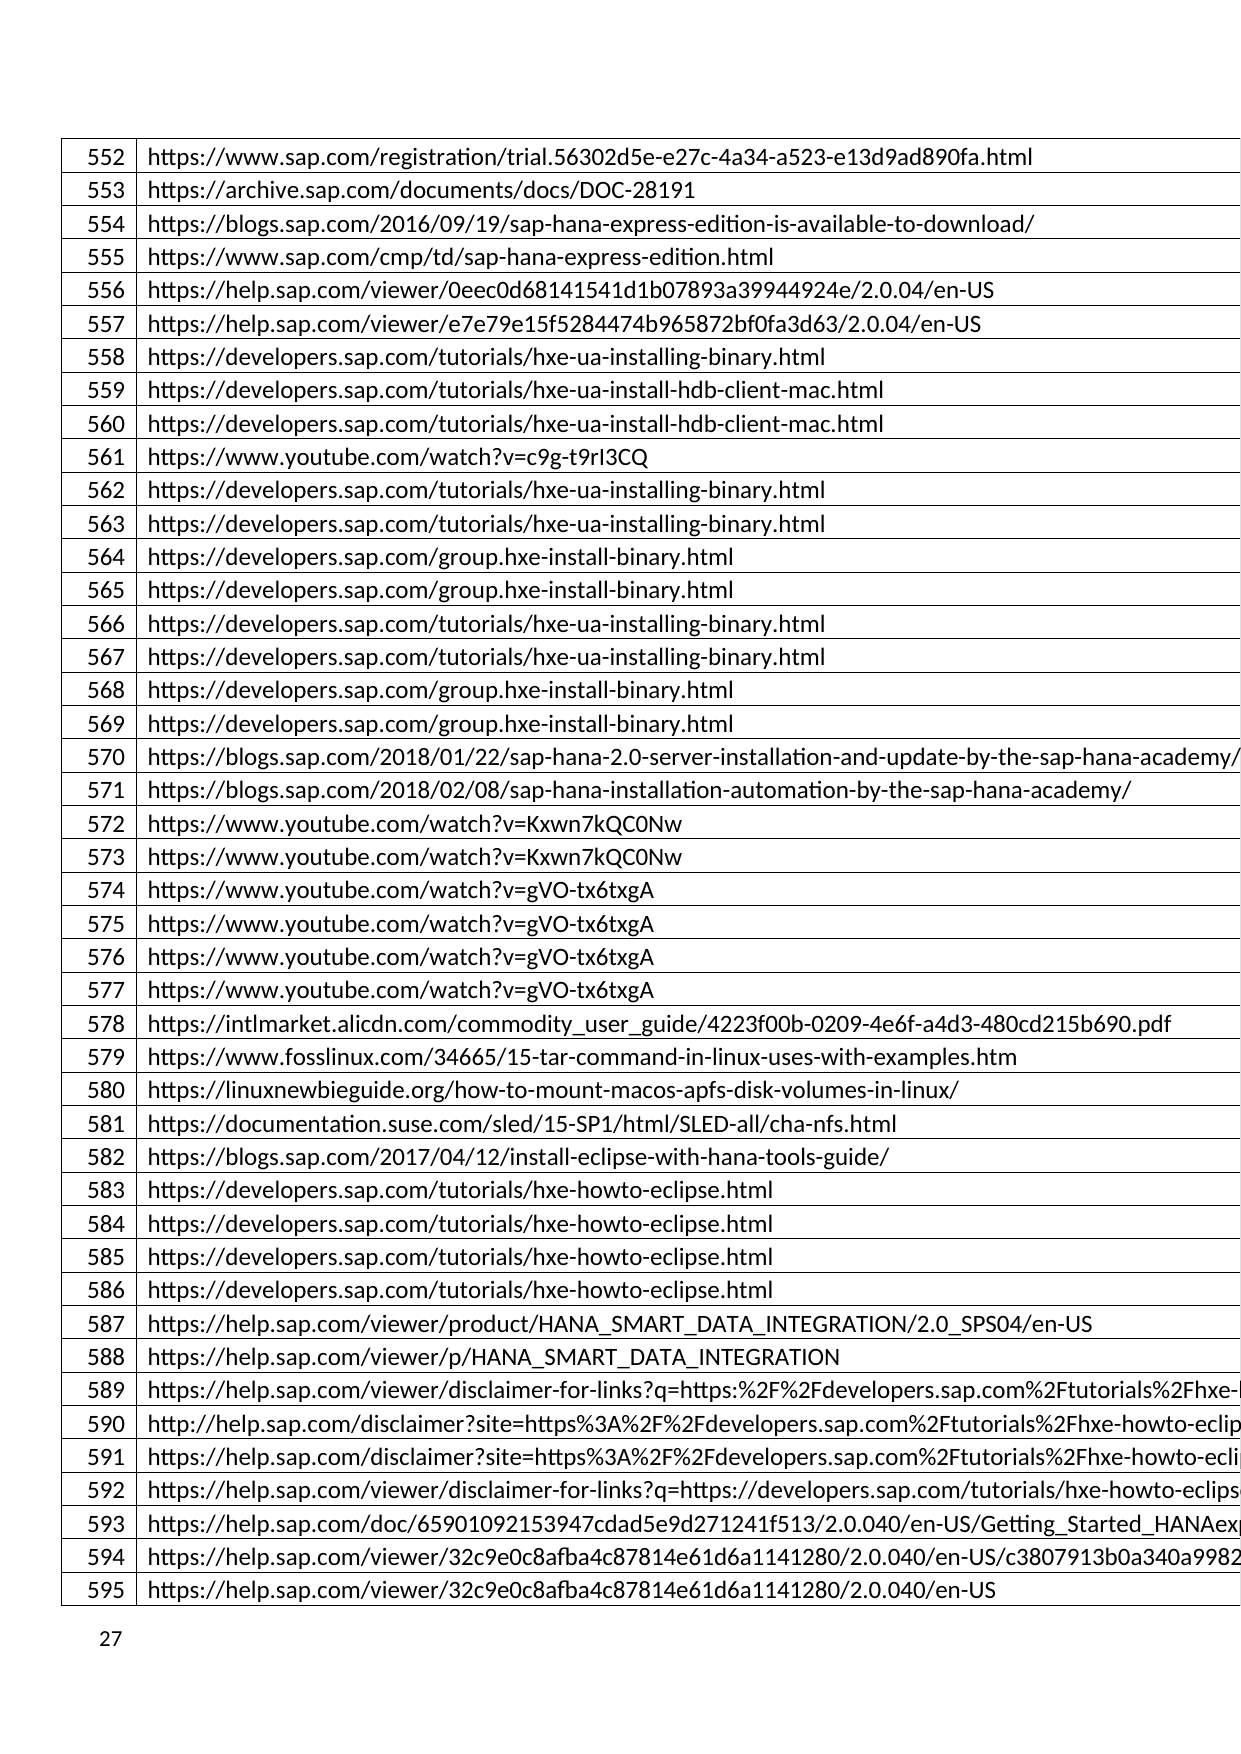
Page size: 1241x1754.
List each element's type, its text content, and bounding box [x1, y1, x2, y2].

table_cell 552 [62, 139, 136, 172]
table_cell https://developers.sap.com/group.hxe-install-binary.html [137, 573, 1240, 605]
table_cell https://help.sap.com/disclaimer?site=https%3A%2F%2Fdevelopers.sap.com%2Ftutorials%2Fhxe-howto-eclipse.html [137, 1439, 1240, 1472]
table_cell https://archive.sap.com/documents/docs/DOC-28191 [137, 173, 1240, 205]
table_cell 561 [62, 439, 136, 472]
table_cell 567 [62, 639, 136, 672]
table_cell https://developers.sap.com/tutorials/hxe-howto-eclipse.html [137, 1173, 1240, 1205]
table_cell 557 [62, 306, 136, 338]
table_cell https://blogs.sap.com/2017/04/12/install-eclipse-with-hana-tools-guide/ [137, 1139, 1240, 1172]
table_cell 579 [62, 1039, 136, 1072]
table_cell 574 [62, 873, 136, 905]
table_cell 587 [62, 1306, 136, 1338]
table_cell 563 [62, 506, 136, 538]
table_cell https://www.sap.com/registration/trial.56302d5e-e27c-4a34-a523-e13d9ad890fa.html [137, 139, 1240, 172]
table_cell https://developers.sap.com/group.hxe-install-binary.html [137, 539, 1240, 572]
table_cell https://developers.sap.com/tutorials/hxe-ua-install-hdb-client-mac.html [137, 406, 1240, 438]
table_cell https://developers.sap.com/tutorials/hxe-howto-eclipse.html [137, 1206, 1240, 1238]
table_cell https://developers.sap.com/tutorials/hxe-ua-installing-binary.html [137, 606, 1240, 638]
table_cell https://www.youtube.com/watch?v=c9g-t9rI3CQ [137, 439, 1240, 472]
table_cell https://developers.sap.com/group.hxe-install-binary.html [137, 673, 1240, 705]
table_cell https://www.sap.com/cmp/td/sap-hana-express-edition.html [137, 239, 1240, 272]
table_cell https://help.sap.com/viewer/32c9e0c8afba4c87814e61d6a1141280/2.0.040/en-US [137, 1573, 1240, 1605]
table_cell 558 [62, 339, 136, 372]
table_cell 575 [62, 906, 136, 938]
table_cell https://developers.sap.com/tutorials/hxe-ua-installing-binary.html [137, 339, 1240, 372]
table_cell https://developers.sap.com/tutorials/hxe-ua-installing-binary.html [137, 506, 1240, 538]
table_cell 562 [62, 473, 136, 505]
table_cell 592 [62, 1473, 136, 1505]
table_cell 556 [62, 273, 136, 305]
table_cell https://www.youtube.com/watch?v=gVO-tx6txgA [137, 873, 1240, 905]
table_cell https://www.youtube.com/watch?v=gVO-tx6txgA [137, 906, 1240, 938]
table_cell 581 [62, 1106, 136, 1138]
table_cell https://help.sap.com/viewer/0eec0d68141541d1b07893a39944924e/2.0.04/en-US [137, 273, 1240, 305]
table_cell 593 [62, 1506, 136, 1538]
table_cell 585 [62, 1239, 136, 1272]
table_cell 595 [62, 1573, 136, 1605]
table_cell 555 [62, 239, 136, 272]
table_cell 589 [62, 1373, 136, 1405]
table_cell https://www.fosslinux.com/34665/15-tar-command-in-linux-uses-with-examples.htm [137, 1039, 1240, 1072]
table_cell 594 [62, 1539, 136, 1572]
table_cell 573 [62, 839, 136, 872]
table_cell 576 [62, 939, 136, 972]
table_cell https://help.sap.com/viewer/disclaimer-for-links?q=https://developers.sap.com/tutorials/hxe-howto-eclipse.html [137, 1473, 1240, 1505]
table_cell 565 [62, 573, 136, 605]
table_cell https://blogs.sap.com/2016/09/19/sap-hana-express-edition-is-available-to-download/ [137, 206, 1240, 238]
table_cell 586 [62, 1273, 136, 1305]
table_cell https://help.sap.com/viewer/32c9e0c8afba4c87814e61d6a1141280/2.0.040/en-US/c3807913b0a340a99822bf0d97a01da6.html [137, 1539, 1240, 1572]
table_cell 591 [62, 1439, 136, 1472]
table_cell https://help.sap.com/doc/65901092153947cdad5e9d271241f513/2.0.040/en-US/Getting_Started_HANAexpress_Binary_Installer.pdf [137, 1506, 1240, 1538]
table_cell 577 [62, 973, 136, 1005]
table_cell https://documentation.suse.com/sled/15-SP1/html/SLED-all/cha-nfs.html [137, 1106, 1240, 1138]
table_cell 578 [62, 1006, 136, 1038]
table_cell https://developers.sap.com/group.hxe-install-binary.html [137, 706, 1240, 738]
table_cell https://intlmarket.alicdn.com/commodity_user_guide/4223f00b-0209-4e6f-a4d3-480cd215b690.pdf [137, 1006, 1240, 1038]
table_cell 559 [62, 373, 136, 405]
table_cell https://developers.sap.com/tutorials/hxe-howto-eclipse.html [137, 1239, 1240, 1272]
table_cell https://help.sap.com/viewer/product/HANA_SMART_DATA_INTEGRATION/2.0_SPS04/en-US [137, 1306, 1240, 1338]
table_cell 570 [62, 739, 136, 772]
table_cell http://help.sap.com/disclaimer?site=https%3A%2F%2Fdevelopers.sap.com%2Ftutorials%2Fhxe-howto-eclipse.html [137, 1406, 1240, 1438]
table_cell 584 [62, 1206, 136, 1238]
table_cell 569 [62, 706, 136, 738]
table_cell https://www.youtube.com/watch?v=Kxwn7kQC0Nw [137, 839, 1240, 872]
table_cell 583 [62, 1173, 136, 1205]
table_cell 571 [62, 773, 136, 805]
table_cell 554 [62, 206, 136, 238]
table_cell https://help.sap.com/viewer/p/HANA_SMART_DATA_INTEGRATION [137, 1339, 1240, 1372]
table_cell https://blogs.sap.com/2018/02/08/sap-hana-installation-automation-by-the-sap-hana-academy/ [137, 773, 1240, 805]
table_cell https://help.sap.com/viewer/e7e79e15f5284474b965872bf0fa3d63/2.0.04/en-US [137, 306, 1240, 338]
table_cell https://www.youtube.com/watch?v=gVO-tx6txgA [137, 973, 1240, 1005]
table_cell https://developers.sap.com/tutorials/hxe-ua-install-hdb-client-mac.html [137, 373, 1240, 405]
table_cell https://help.sap.com/viewer/disclaimer-for-links?q=https:%2F%2Fdevelopers.sap.com%2Ftutorials%2Fhxe-howto-eclipse.html [137, 1373, 1240, 1405]
table_cell 582 [62, 1139, 136, 1172]
table_cell 553 [62, 173, 136, 205]
table_cell https://developers.sap.com/tutorials/hxe-howto-eclipse.html [137, 1273, 1240, 1305]
table_cell 568 [62, 673, 136, 705]
table_cell 560 [62, 406, 136, 438]
table_cell 590 [62, 1406, 136, 1438]
table_cell https://blogs.sap.com/2018/01/22/sap-hana-2.0-server-installation-and-update-by-the-sap-hana-academy/ [137, 739, 1240, 772]
table_cell 566 [62, 606, 136, 638]
table_cell https://developers.sap.com/tutorials/hxe-ua-installing-binary.html [137, 639, 1240, 672]
table_cell 564 [62, 539, 136, 572]
table_cell https://linuxnewbieguide.org/how-to-mount-macos-apfs-disk-volumes-in-linux/ [137, 1073, 1240, 1105]
table_cell 572 [62, 806, 136, 838]
table_cell 588 [62, 1339, 136, 1372]
table_cell 580 [62, 1073, 136, 1105]
table_cell https://www.youtube.com/watch?v=gVO-tx6txgA [137, 939, 1240, 972]
table_cell https://www.youtube.com/watch?v=Kxwn7kQC0Nw [137, 806, 1240, 838]
table_cell https://developers.sap.com/tutorials/hxe-ua-installing-binary.html [137, 473, 1240, 505]
